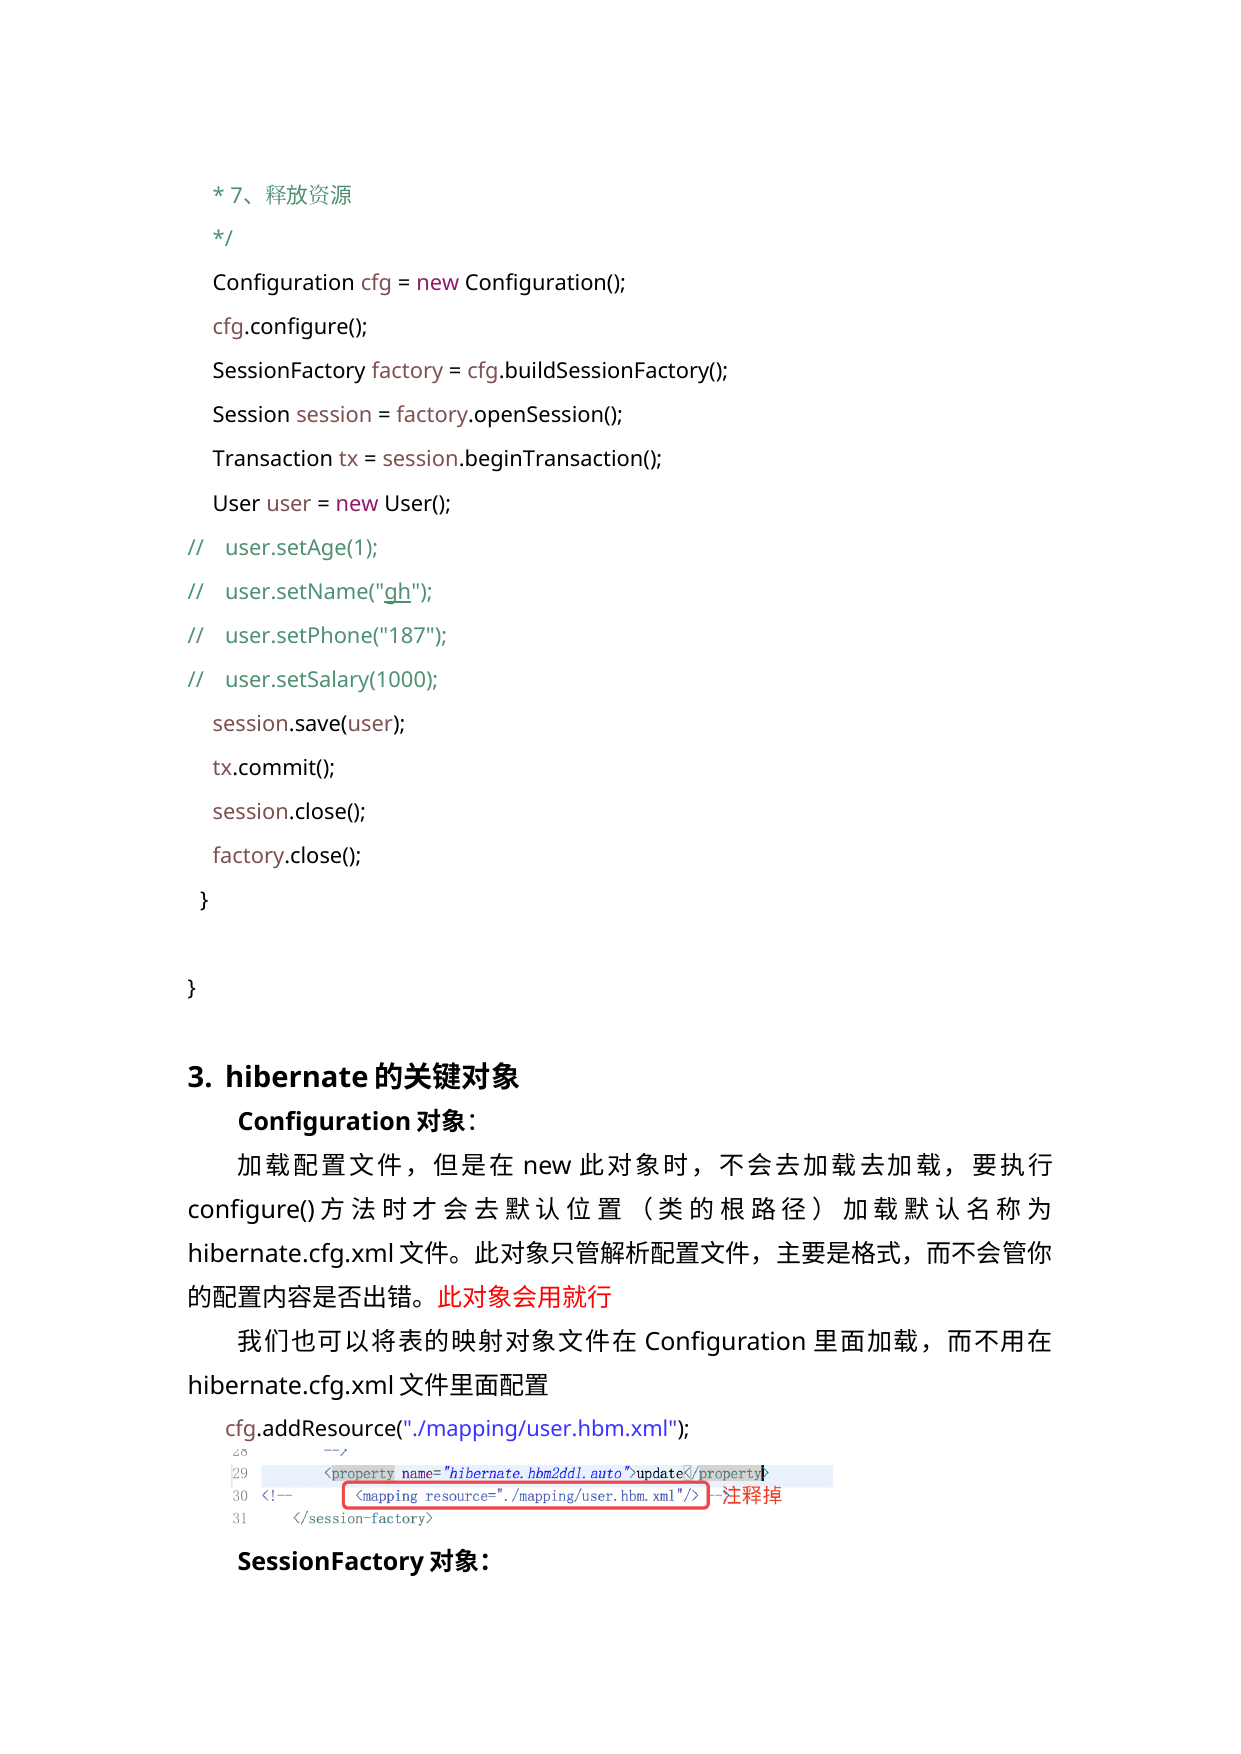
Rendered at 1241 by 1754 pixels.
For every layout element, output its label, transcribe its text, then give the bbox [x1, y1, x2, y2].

picture [231, 1449, 834, 1529]
text session.save(user); [187, 701, 1053, 745]
text SessionFactory factory = cfg.buildSessionFactory(); [187, 348, 1053, 392]
text // user.setName("gh"); [187, 568, 1053, 613]
list hibernate的关键对象 [187, 1053, 1053, 1097]
text // user.setPhone("187"); [187, 613, 1053, 657]
text factory.close(); [187, 833, 1053, 877]
text 加载配置文件，但是在new此对象时，不会去加载去加载，要执行configure()方法时才会去默认位置（类的根路径）加载默认名称为hibernate.cfg.xml文件。此对象只管解析配置文件，主要是格式，而不会管你的配置内容是否出错。此对象会用就行 [187, 1141, 1053, 1318]
text cfg.addResource("./mapping/user.hbm.xml"); [187, 1406, 1053, 1450]
text cfg.configure(); [187, 304, 1053, 348]
text tx.commit(); [187, 745, 1053, 789]
text } [187, 877, 1053, 921]
text Transaction tx = session.beginTransaction(); [187, 436, 1053, 480]
text * 7、释放资源 [187, 172, 1053, 216]
text SessionFactory对象： [187, 1538, 1053, 1582]
text session.close(); [187, 789, 1053, 833]
text Configuration cfg = new Configuration(); [187, 260, 1053, 304]
text */ [187, 216, 1053, 260]
text // user.setAge(1); [187, 524, 1053, 568]
text Session session = factory.openSession(); [187, 392, 1053, 436]
text User user = new User(); [187, 480, 1053, 524]
text 我们也可以将表的映射对象文件在Configuration里面加载，而不用在hibernate.cfg.xml文件里面配置 [187, 1318, 1053, 1406]
text } [187, 965, 1053, 1009]
text Configuration对象： [187, 1097, 1053, 1141]
text // user.setSalary(1000); [187, 657, 1053, 701]
